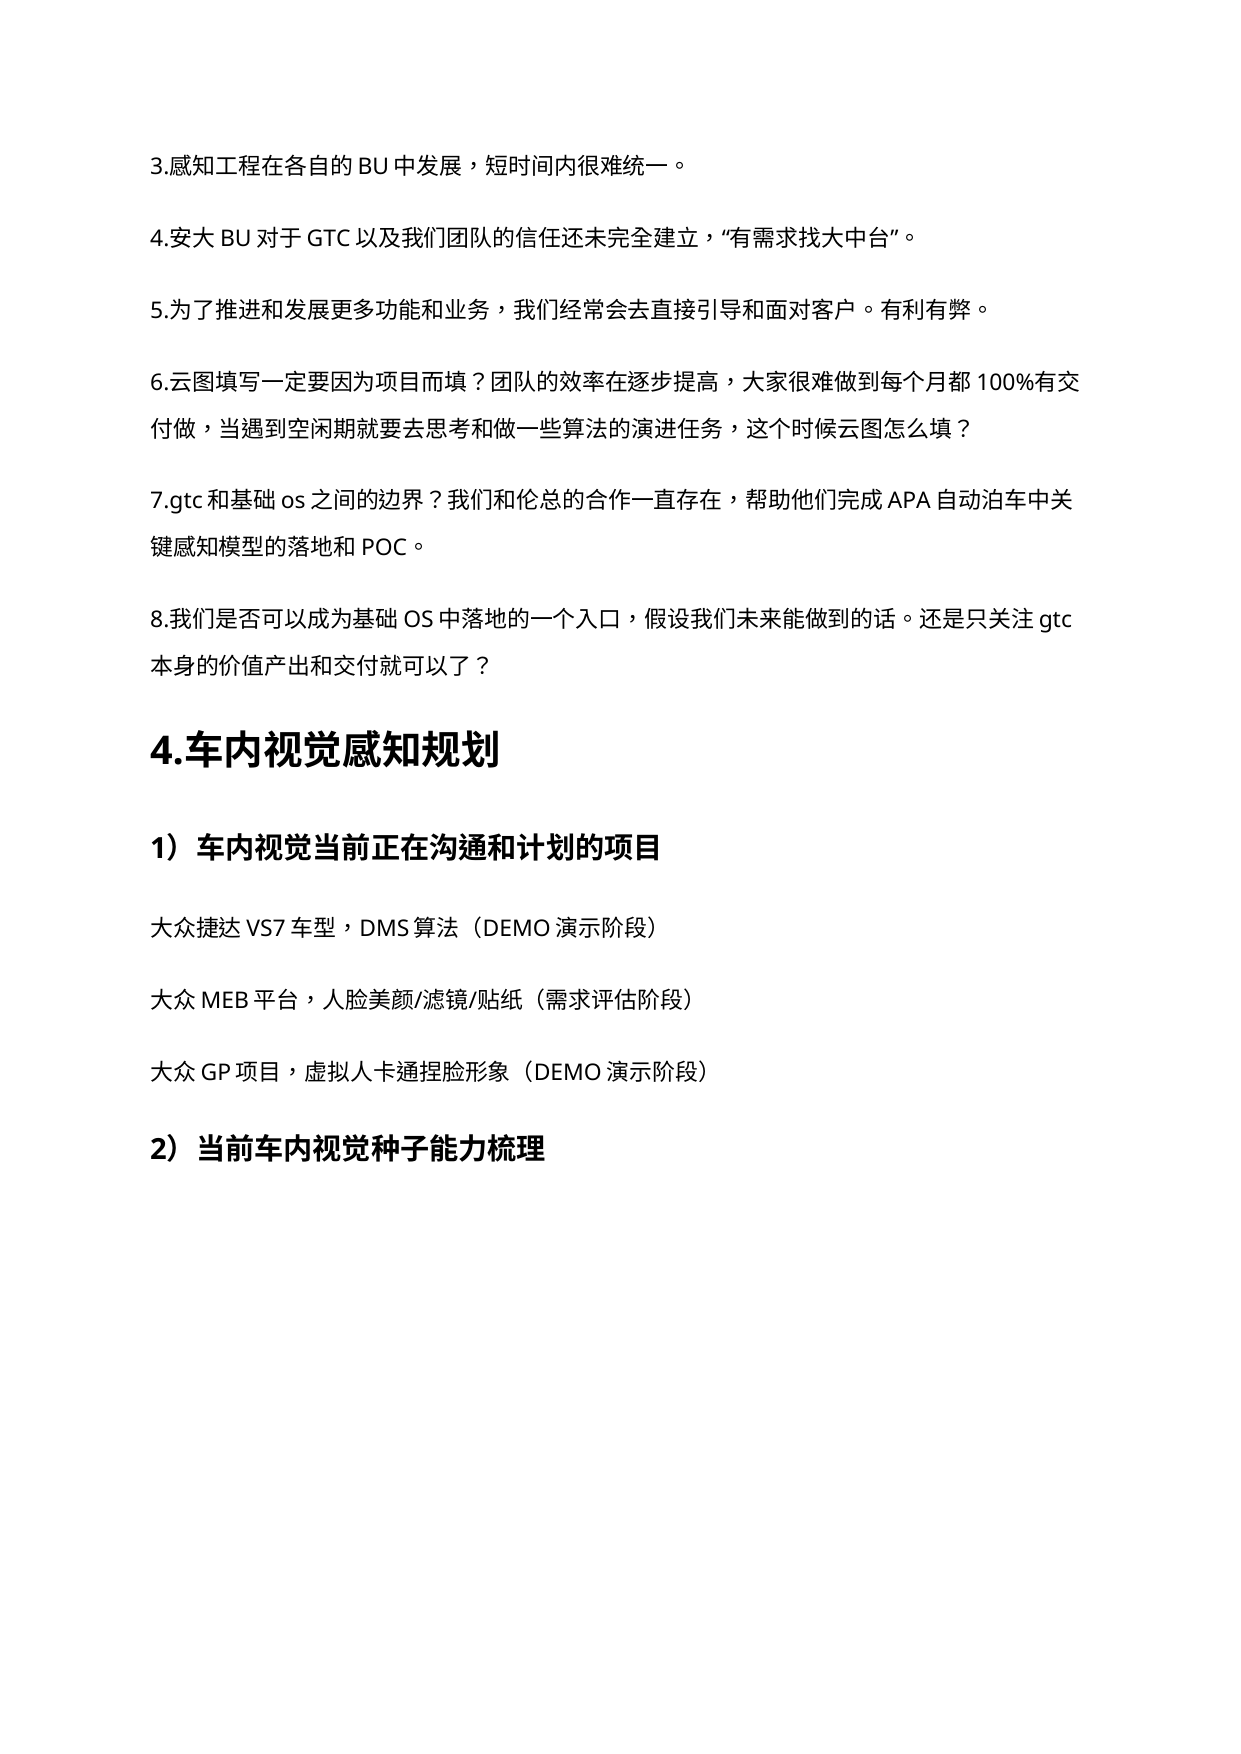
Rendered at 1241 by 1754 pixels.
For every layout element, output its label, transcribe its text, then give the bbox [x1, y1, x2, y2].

text 大众GP项目，虚拟人卡通捏脸形象（DEMO演示阶段） [150, 1056, 1090, 1087]
text 大众MEB平台，人脸美颜/滤镜/贴纸（需求评估阶段） [150, 984, 1090, 1015]
text 6.云图填写一定要因为项目而填？团队的效率在逐步提高，大家很难做到每个月都100%有交付做，当遇到空闲期就要去思考和做一些算法的演进任务，这个时候云图怎么填？ [150, 366, 1090, 444]
subtitle 4.车内视觉感知规划 [150, 722, 1090, 776]
text 2）当前车内视觉种子能力梳理 [150, 1128, 1090, 1168]
text 3.感知工程在各自的BU中发展，短时间内很难统一。 [150, 150, 1090, 181]
text 大众捷达VS7车型，DMS算法（DEMO演示阶段） [150, 912, 1090, 943]
text 1）车内视觉当前正在沟通和计划的项目 [150, 828, 1090, 867]
text 7.gtc和基础os之间的边界？我们和伦总的合作一直存在，帮助他们完成APA自动泊车中关键感知模型的落地和POC。 [150, 484, 1090, 562]
text 8.我们是否可以成为基础OS中落地的一个入口，假设我们未来能做到的话。还是只关注gtc本身的价值产出和交付就可以了？ [150, 603, 1090, 681]
text 4.安大BU对于GTC以及我们团队的信任还未完全建立，“有需求找大中台”。 [150, 222, 1090, 253]
text 5.为了推进和发展更多功能和业务，我们经常会去直接引导和面对客户。有利有弊。 [150, 294, 1090, 325]
